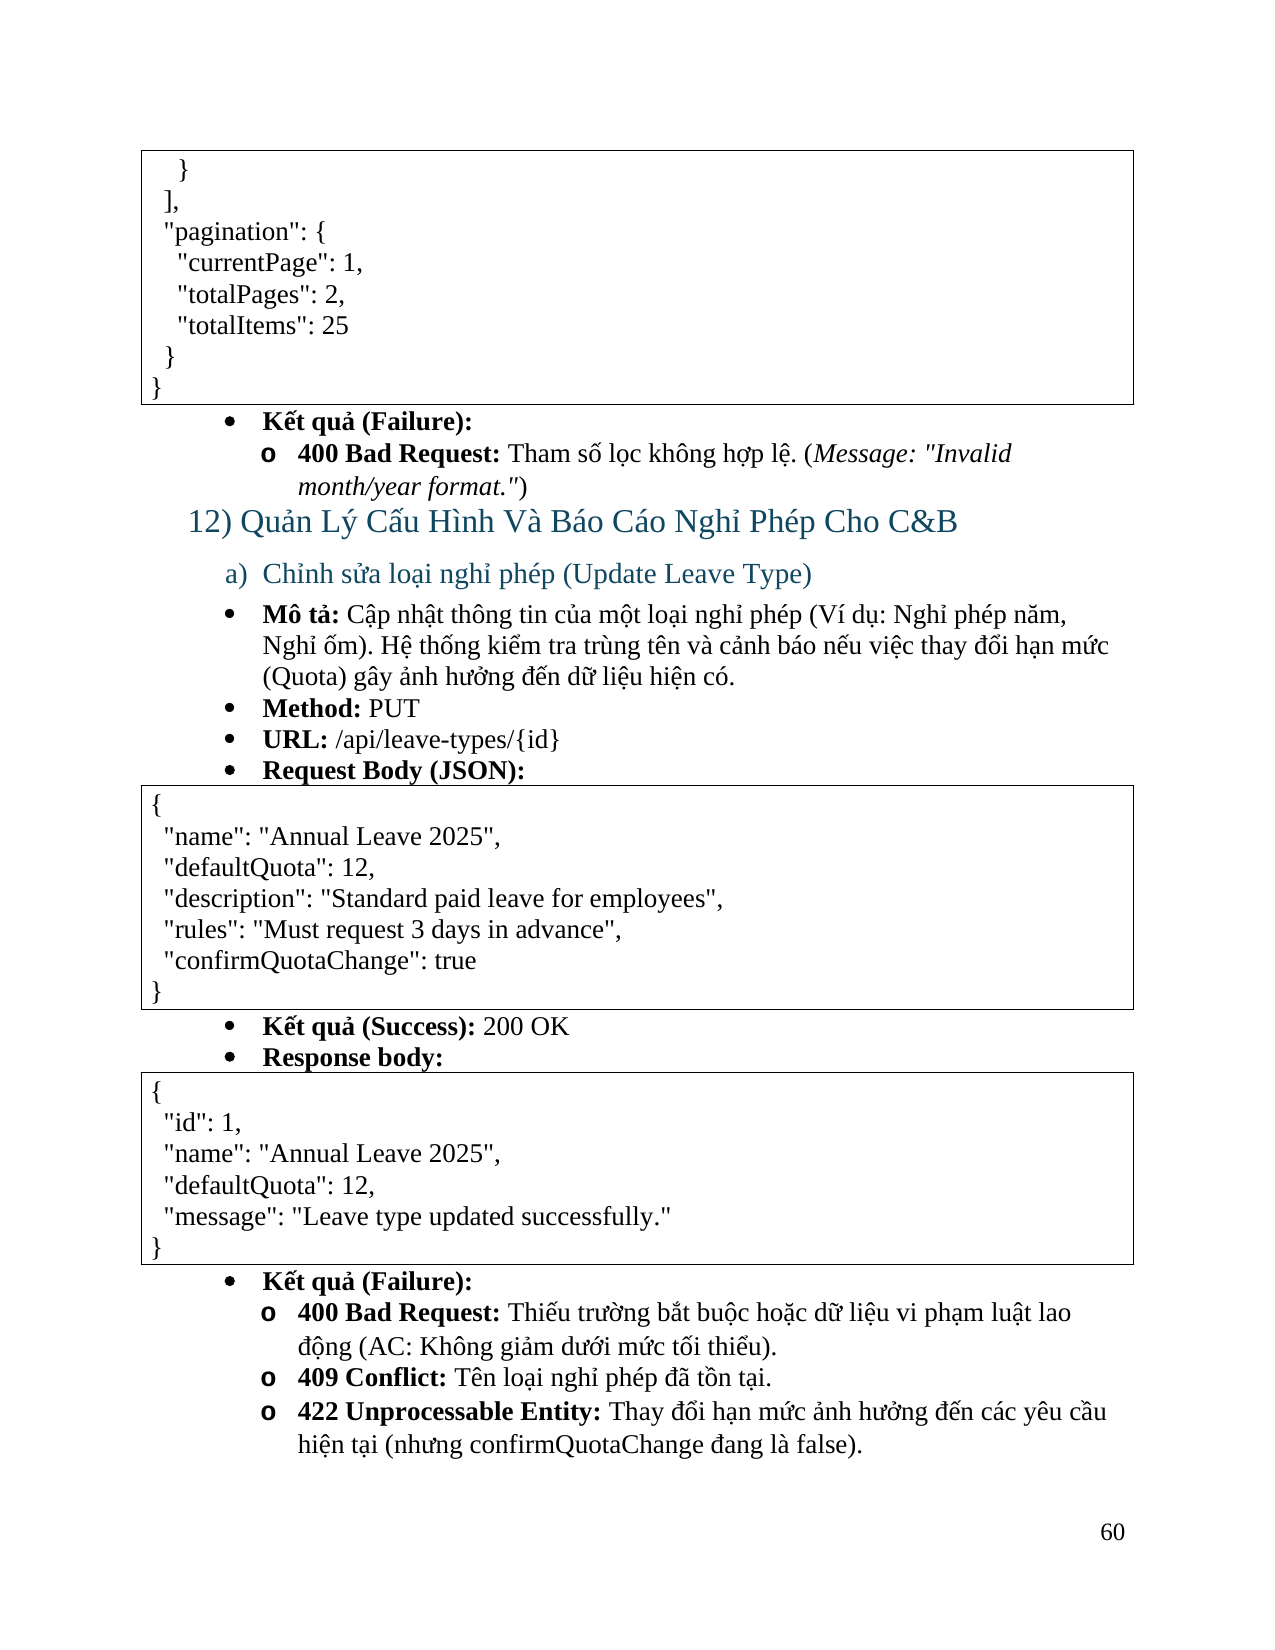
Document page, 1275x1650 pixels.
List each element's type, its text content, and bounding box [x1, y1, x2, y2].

list Kết quả (Failure): [225, 1265, 1125, 1297]
text "id": 1, [150, 1106, 1125, 1138]
text } [150, 340, 1125, 368]
text "description": "Standard paid leave for employees", [150, 882, 1125, 913]
text } [142, 368, 1133, 404]
text "totalPages": 2, [150, 278, 1125, 309]
list 422 Unprocessable Entity: Thay đổi hạn mức ảnh hưởng đến các yêu cầu hiện tại (nhưng confirmQuotaChange đang là false). [260, 1394, 1125, 1459]
list 400 Bad Request: Tham số lọc không hợp lệ. (Message: "Invalid month/year format.") [260, 437, 1125, 501]
text "name": "Annual Leave 2025", [150, 1138, 1125, 1169]
list Mô tả: Cập nhật thông tin của một loại nghỉ phép (Ví dụ: Nghỉ phép năm, Nghỉ ốm). Hệ thống kiểm tra trùng tên và cảnh báo nếu việc thay đổi hạn mức (Quota) gây ảnh hưởng đến dữ liệu hiện có. [225, 598, 1125, 692]
list 400 Bad Request: Thiếu trường bắt buộc hoặc dữ liệu vi phạm luật lao động (AC: Không giảm dưới mức tối thiểu). [260, 1297, 1125, 1361]
text } [142, 972, 1133, 1009]
list 409 Conflict: Tên loại nghỉ phép đã tồn tại. [260, 1361, 1125, 1394]
text "totalItems": 25 [150, 309, 1125, 340]
text "pagination": { [150, 215, 1125, 247]
text "name": "Annual Leave 2025", [150, 820, 1125, 851]
text "message": "Leave type updated successfully." [150, 1200, 1125, 1228]
list Kết quả (Failure): [225, 405, 1125, 437]
text "confirmQuotaChange": true [150, 944, 1125, 972]
text ], [150, 184, 1125, 215]
subtitle Chỉnh sửa loại nghỉ phép (Update Leave Type) [225, 556, 1125, 590]
text } [142, 1228, 1133, 1264]
text "defaultQuota": 12, [150, 1169, 1125, 1200]
text { [142, 1073, 1133, 1106]
list Method: PUT [225, 692, 1125, 723]
text { [142, 786, 1133, 820]
text "rules": "Must request 3 days in advance", [150, 913, 1125, 944]
text } [142, 151, 1133, 184]
text "currentPage": 1, [150, 247, 1125, 278]
list Response body: [225, 1041, 1125, 1072]
list URL: /api/leave-types/{id} [225, 723, 1125, 754]
list Kết quả (Success): 200 OK [225, 1010, 1125, 1041]
text "defaultQuota": 12, [150, 851, 1125, 882]
subtitle 12) Quản Lý Cấu Hình Và Báo Cáo Nghỉ Phép Cho C&B [187, 501, 1125, 539]
list Request Body (JSON): [225, 754, 1125, 785]
